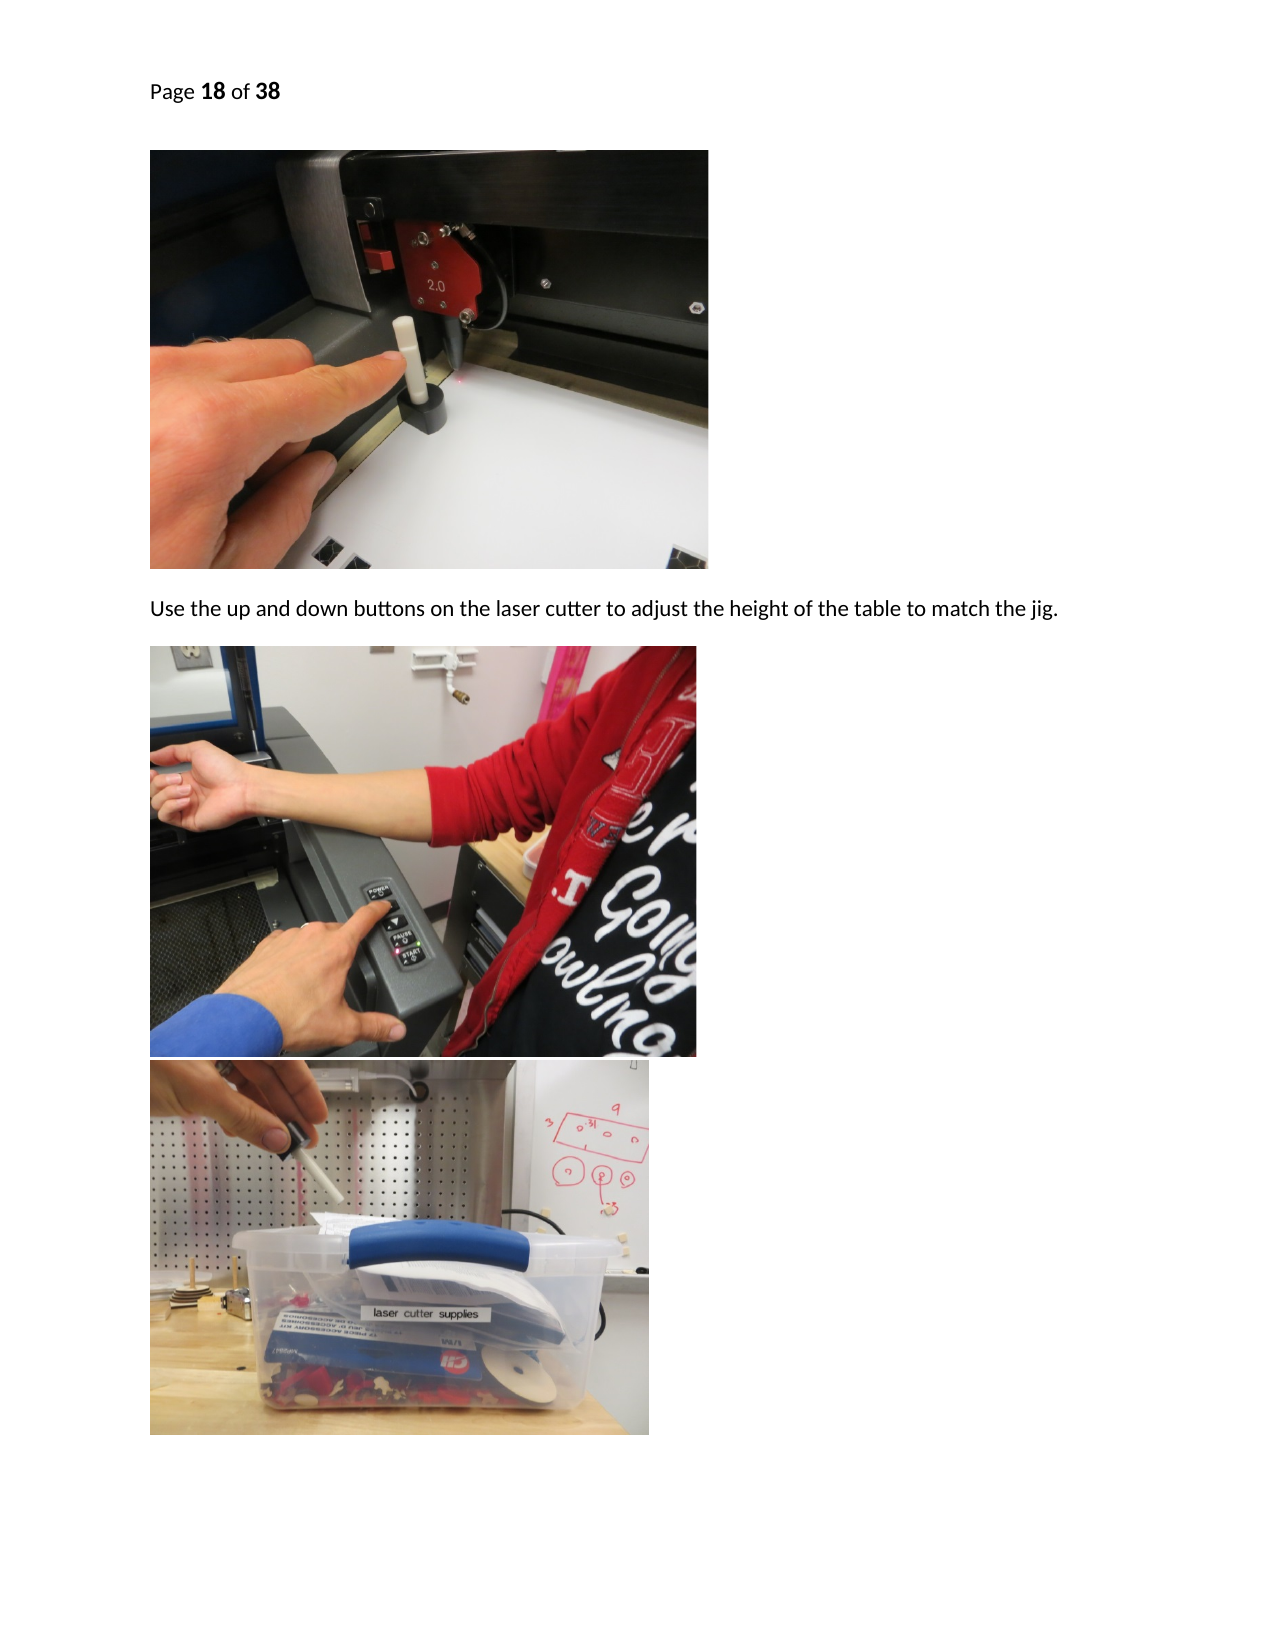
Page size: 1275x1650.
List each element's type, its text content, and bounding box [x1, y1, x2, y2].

picture [150, 646, 697, 1057]
text Use the up and down buttons on the laser cutter to adjust the height of the table to match the jig. [150, 594, 1125, 622]
picture [150, 1060, 649, 1435]
picture [150, 150, 709, 569]
